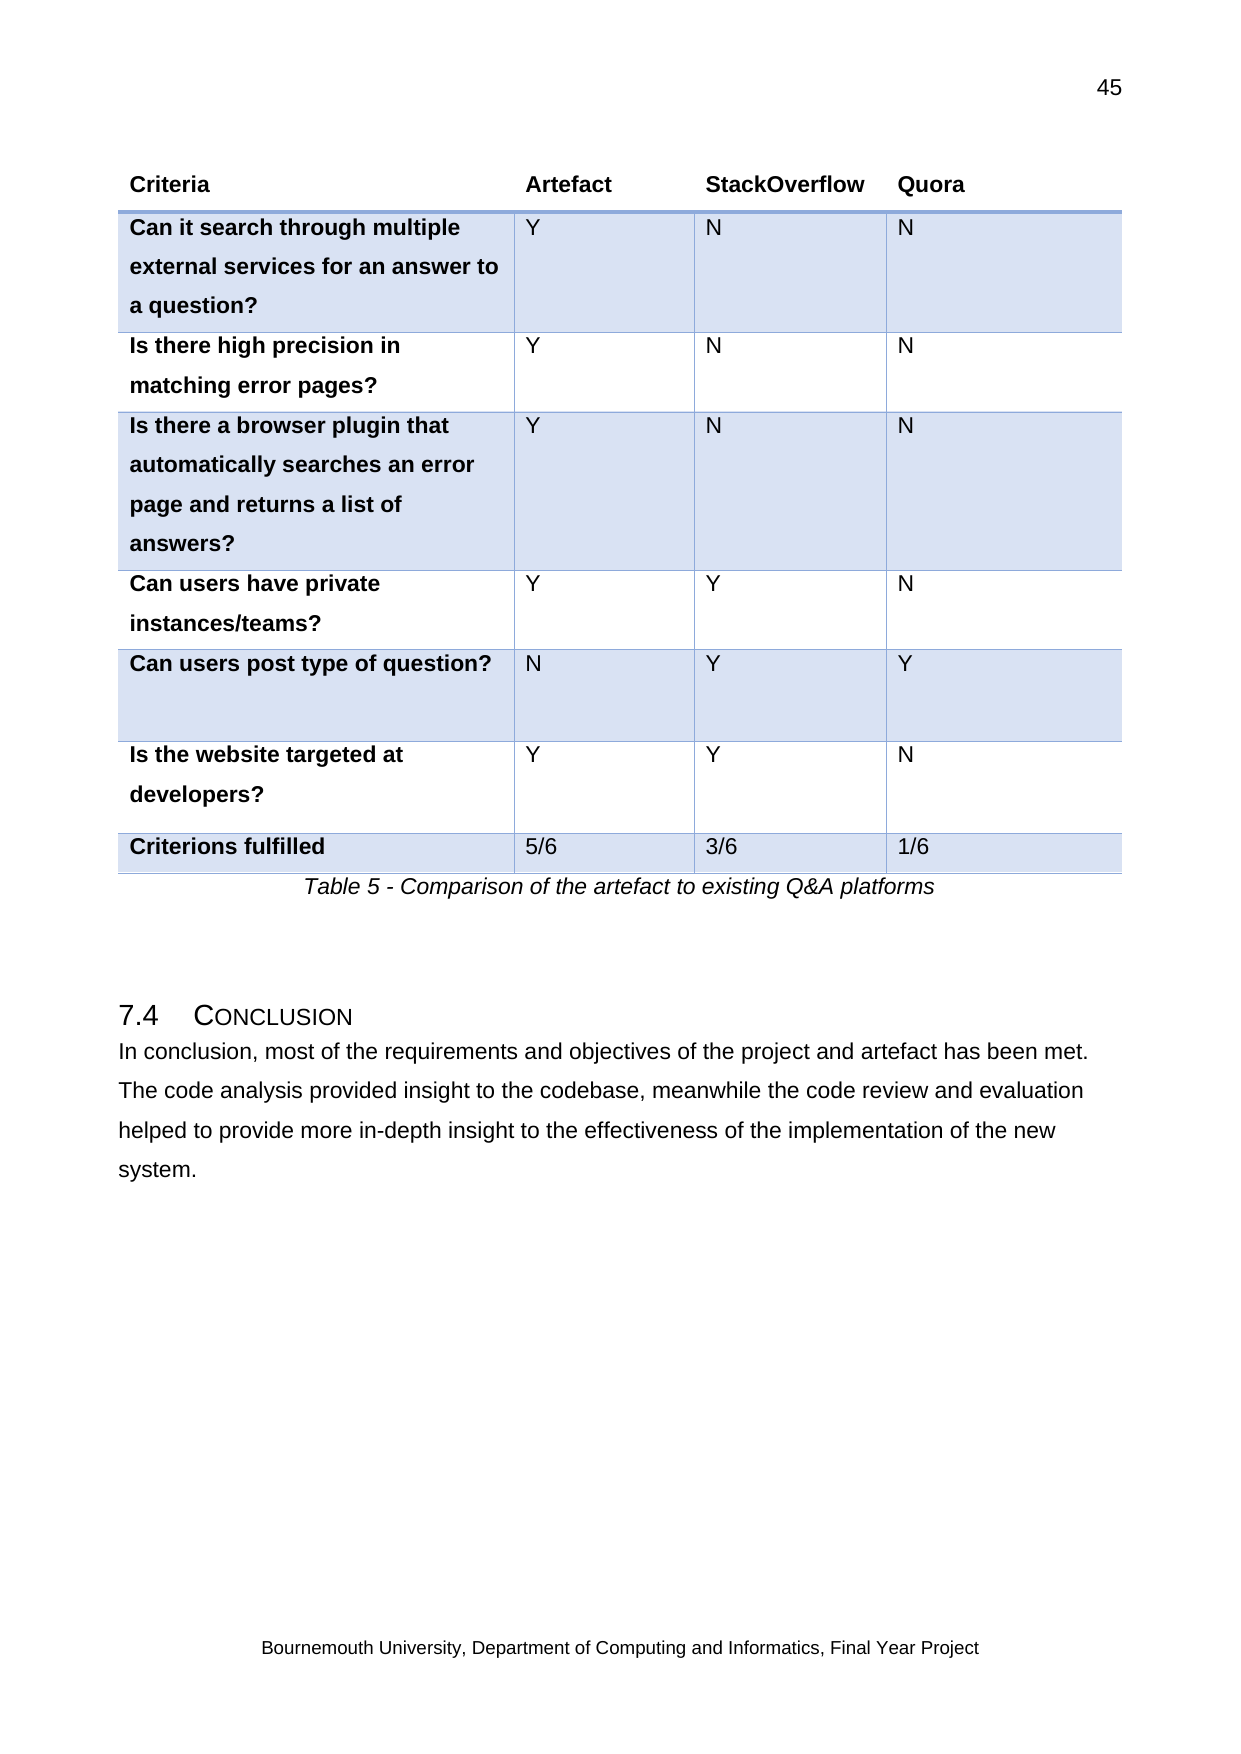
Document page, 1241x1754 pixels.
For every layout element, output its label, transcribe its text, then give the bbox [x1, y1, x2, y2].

table_cell N [887, 333, 1122, 411]
text In conclusion, most of the requirements and objectives of the project and artefact has been met. The code analysis provided insight to the codebase, meanwhile the code review and evaluation helped to provide more in-depth insight to the effectiveness of the implementation of the new system. [118, 1038, 1122, 1182]
table_header StackOverflow [694, 171, 886, 210]
table_header Quora [886, 171, 1122, 210]
table_cell Can users post type of question? [118, 650, 514, 741]
table_cell Y [515, 742, 694, 832]
table_cell N [695, 214, 886, 332]
table_cell 3/6 [695, 834, 886, 872]
table_cell 1/6 [887, 834, 1122, 872]
table_cell N [887, 214, 1122, 332]
table_cell N [887, 742, 1122, 832]
table_cell Y [695, 650, 886, 741]
table_cell Is there high precision in matching error pages? [118, 333, 514, 411]
table_cell Y [515, 571, 694, 649]
table_cell Y [515, 333, 694, 411]
table_cell Is the website targeted at developers? [118, 742, 514, 832]
table_cell Can it search through multiple external services for an answer to a question? [118, 214, 514, 332]
table_cell N [695, 333, 886, 411]
table_cell Y [887, 650, 1122, 741]
table_cell Y [515, 413, 694, 570]
subtitle Conclusion [118, 998, 1122, 1031]
table_cell Can users have private instances/teams? [118, 571, 514, 649]
table_cell Is there a browser plugin that automatically searches an error page and returns a list of answers? [118, 413, 514, 570]
table_cell Y [515, 214, 694, 332]
table_cell N [887, 413, 1122, 570]
table_cell Y [695, 571, 886, 649]
table_cell Criterions fulfilled [118, 834, 514, 872]
table_cell N [887, 571, 1122, 649]
table_header Artefact [514, 171, 694, 210]
text Table 5 - Comparison of the artefact to existing Q&A platforms [118, 874, 1122, 899]
table_header Criteria [118, 171, 514, 210]
table_cell N [515, 650, 694, 741]
table_cell 5/6 [515, 834, 694, 872]
table_cell N [695, 413, 886, 570]
table_cell Y [695, 742, 886, 832]
